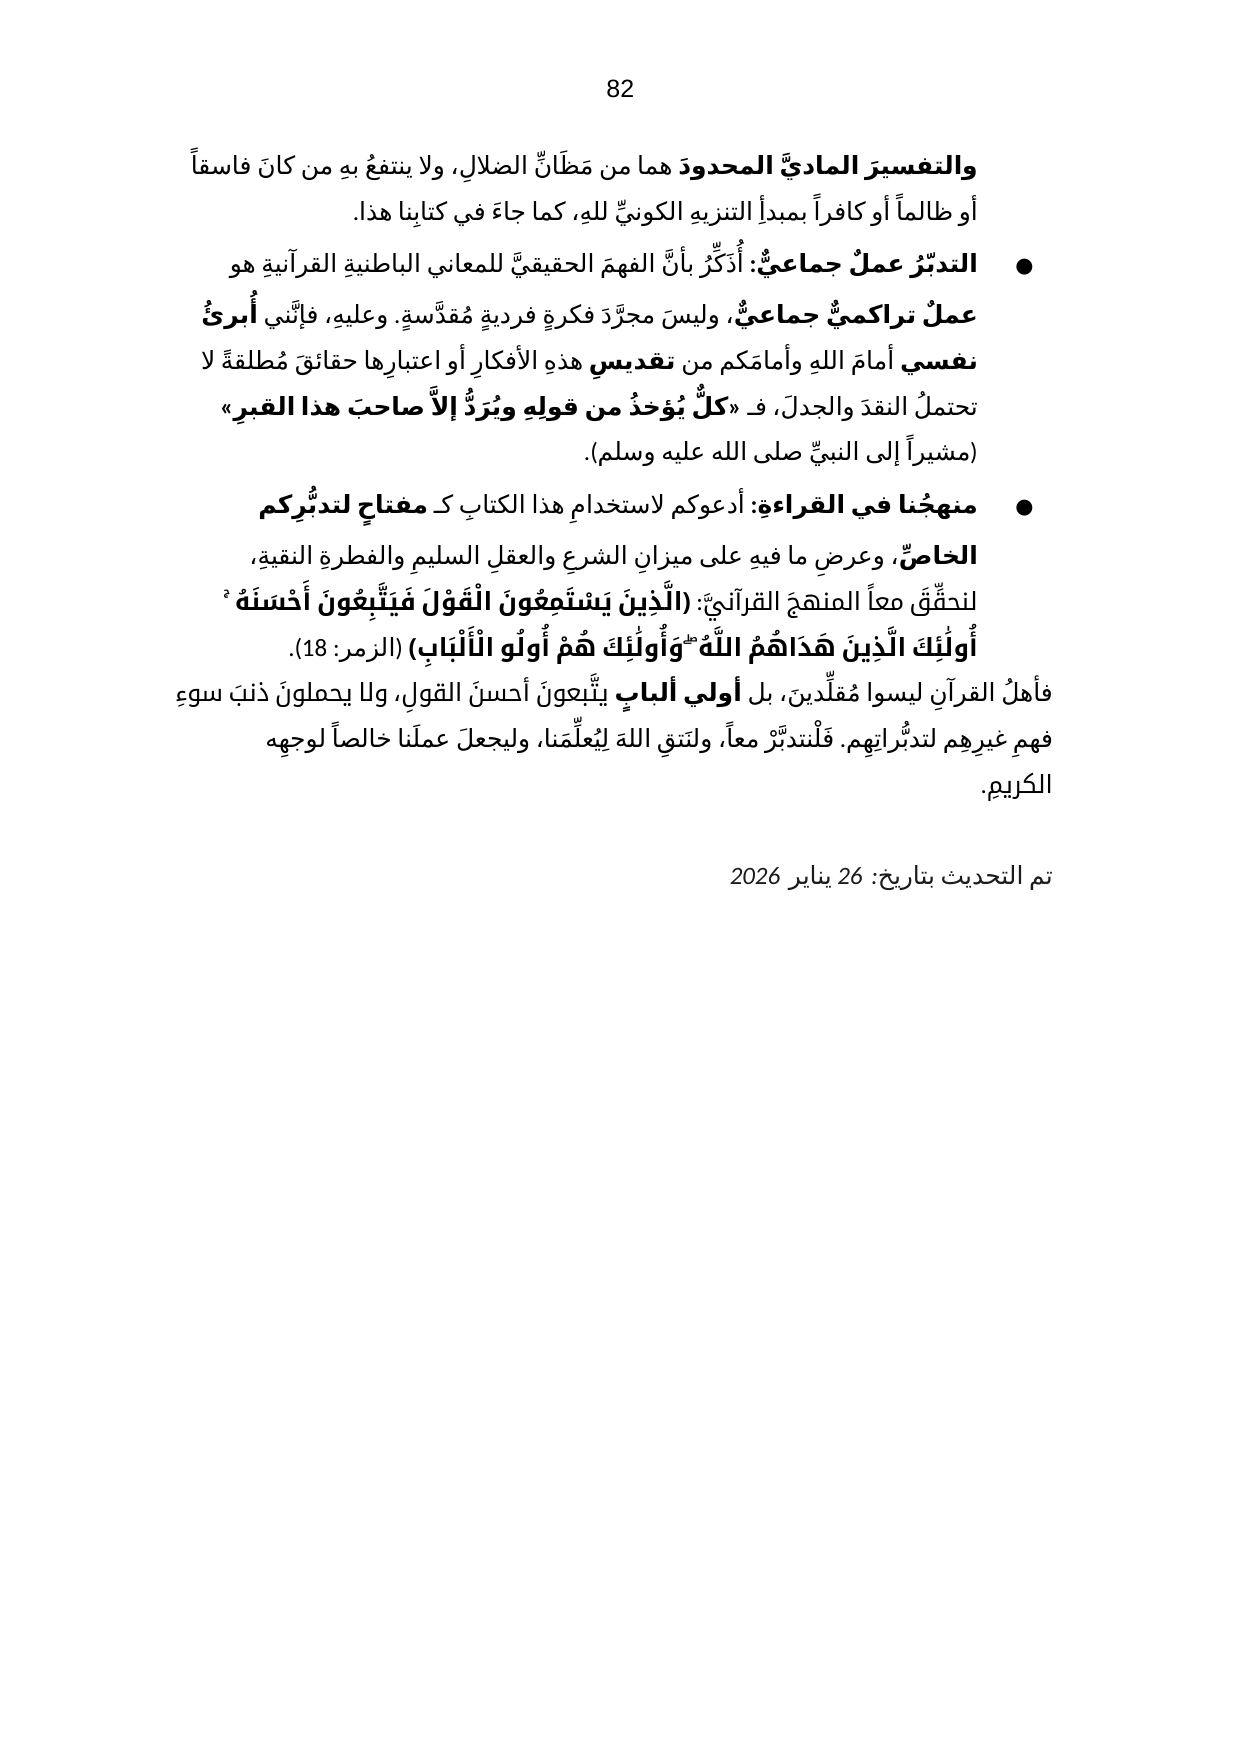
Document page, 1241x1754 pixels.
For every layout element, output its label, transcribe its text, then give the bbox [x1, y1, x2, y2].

list منهجُنا في القراءةِ: أدعوكم لاستخدامِ هذا الكتابِ كـ مفتاحٍ لتدبُّرِكم الخاصِّ، وعرضِ ما فيهِ على ميزانِ الشرعِ والعقلِ السليمِ والفطرةِ النقيةِ، لنحقِّقَ معاً المنهجَ القرآنيَّ: ﴿الَّذِينَ يَسْتَمِعُونَ الْقَوْلَ فَيَتَّبِعُونَ أَحْسَنَهُ ۚ أُولَٰئِكَ الَّذِينَ هَدَاهُمُ اللَّهُ ۖ وَأُولَٰئِكَ هُمْ أُولُو الْأَلْبَابِ﴾ (الزمر: 18). [187, 482, 1015, 662]
list التدبّرُ عملٌ جماعيٌّ: أُذَكِّرُ بأنَّ الفهمَ الحقيقيَّ للمعاني الباطنيةِ القرآنيةِ هو عملٌ تراكميٌّ جماعيٌّ، وليسَ مجرَّدَ فكرةٍ فرديةٍ مُقدَّسةٍ. وعليهِ، فإنَّني أُبرئُ نفسي أمامَ اللهِ وأمامَكم من تقديسِ هذهِ الأفكارِ أو اعتبارِها حقائقَ مُطلقةً لا تحتملُ النقدَ والجدلَ، فـ «كلٌّ يُؤخذُ من قولِهِ ويُرَدُّ إلاَّ صاحبَ هذا القبرِ» (مشيراً إلى النبيِّ صلى الله عليه وسلم). [187, 241, 1015, 467]
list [187, 150, 1015, 226]
text فأهلُ القرآنِ ليسوا مُقلِّدينَ، بل أولي ألبابٍ يتَّبعونَ أحسنَ القولِ، ولا يحملونَ ذنبَ سوءِ فهمِ غيرِهِم لتدبُّراتِهِم. فَلْنتدبَّرْ معاً، ولنَتقِ اللهَ لِيُعلِّمَنا، وليجعلَ عملَنا خالصاً لوجهِه الكريمِ. [187, 677, 1053, 799]
text تم التحديث بتاريخ: 26 يناير 2026 [187, 860, 1053, 891]
